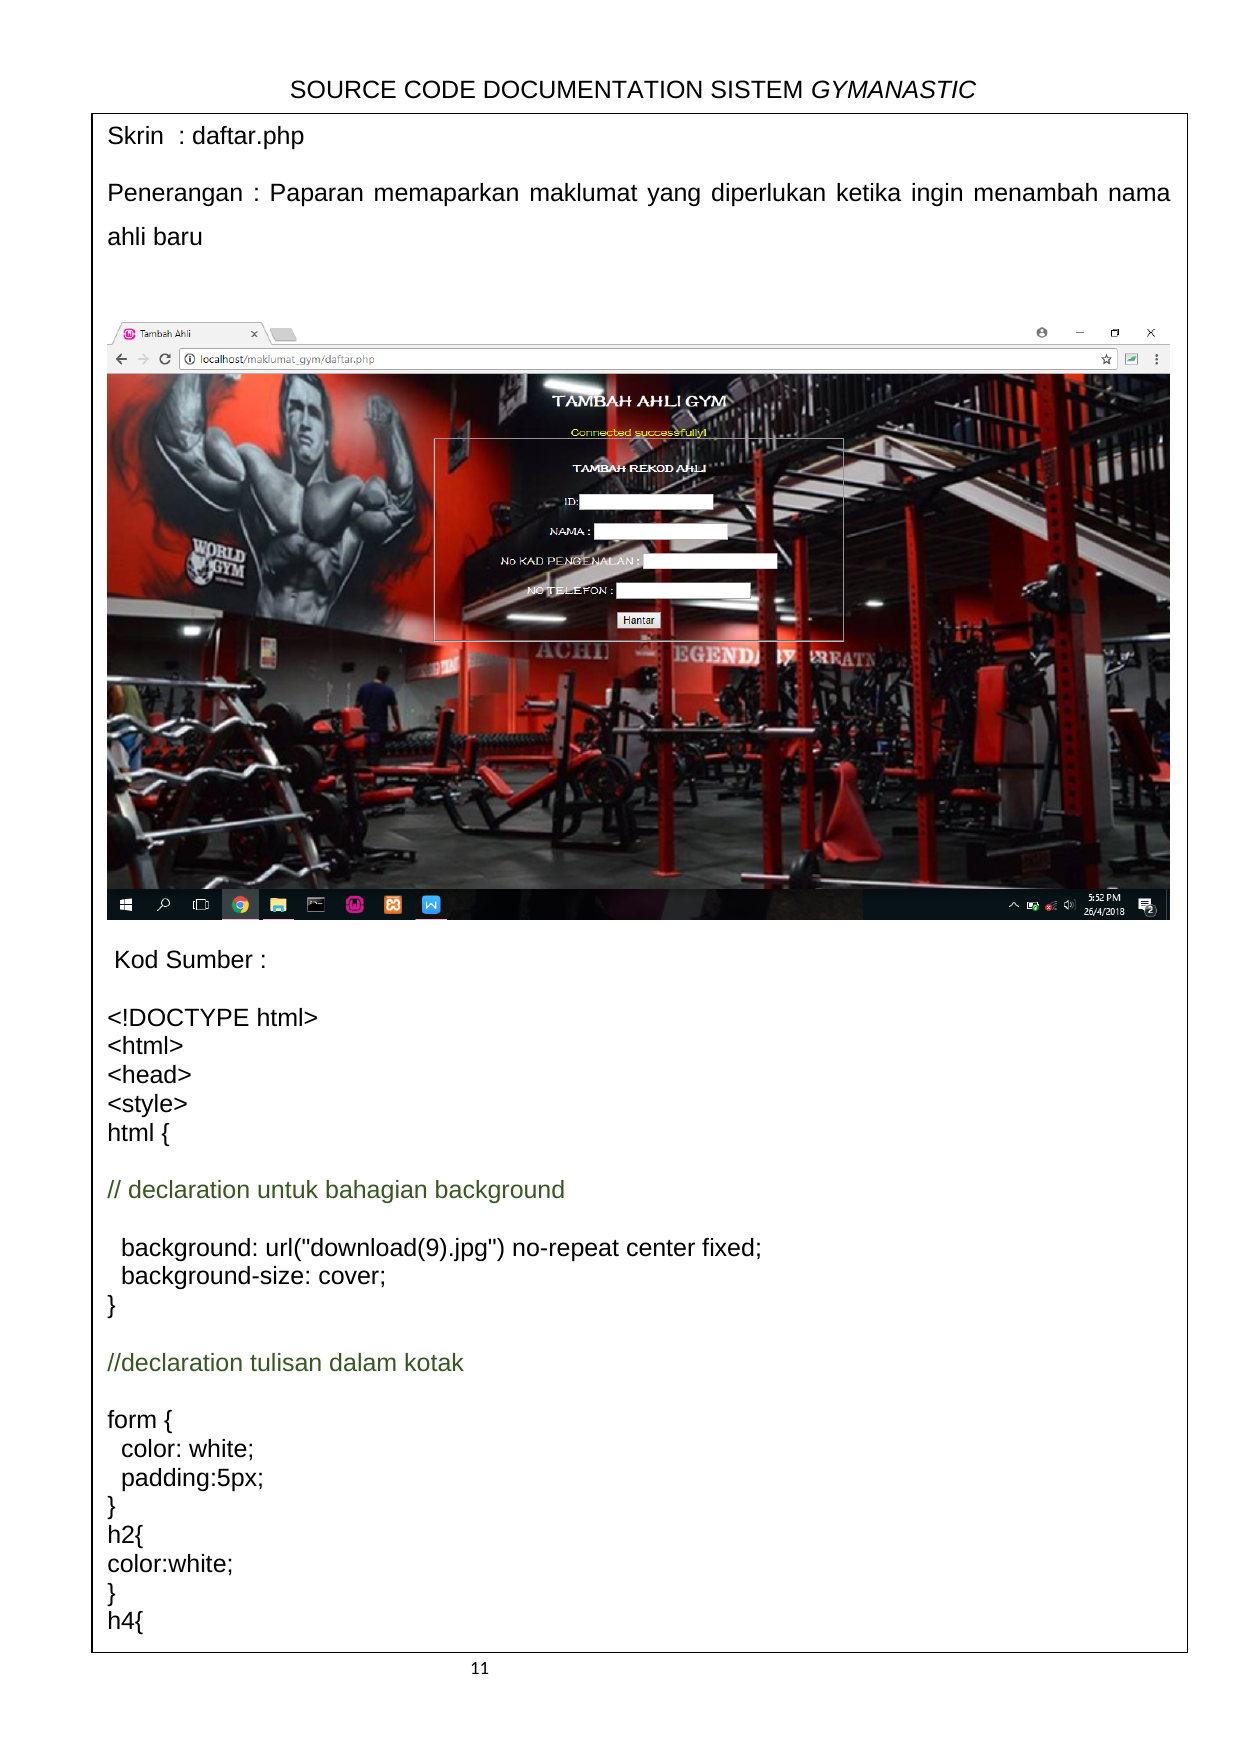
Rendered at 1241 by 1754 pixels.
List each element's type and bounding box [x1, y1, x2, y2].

picture [107, 322, 1170, 920]
